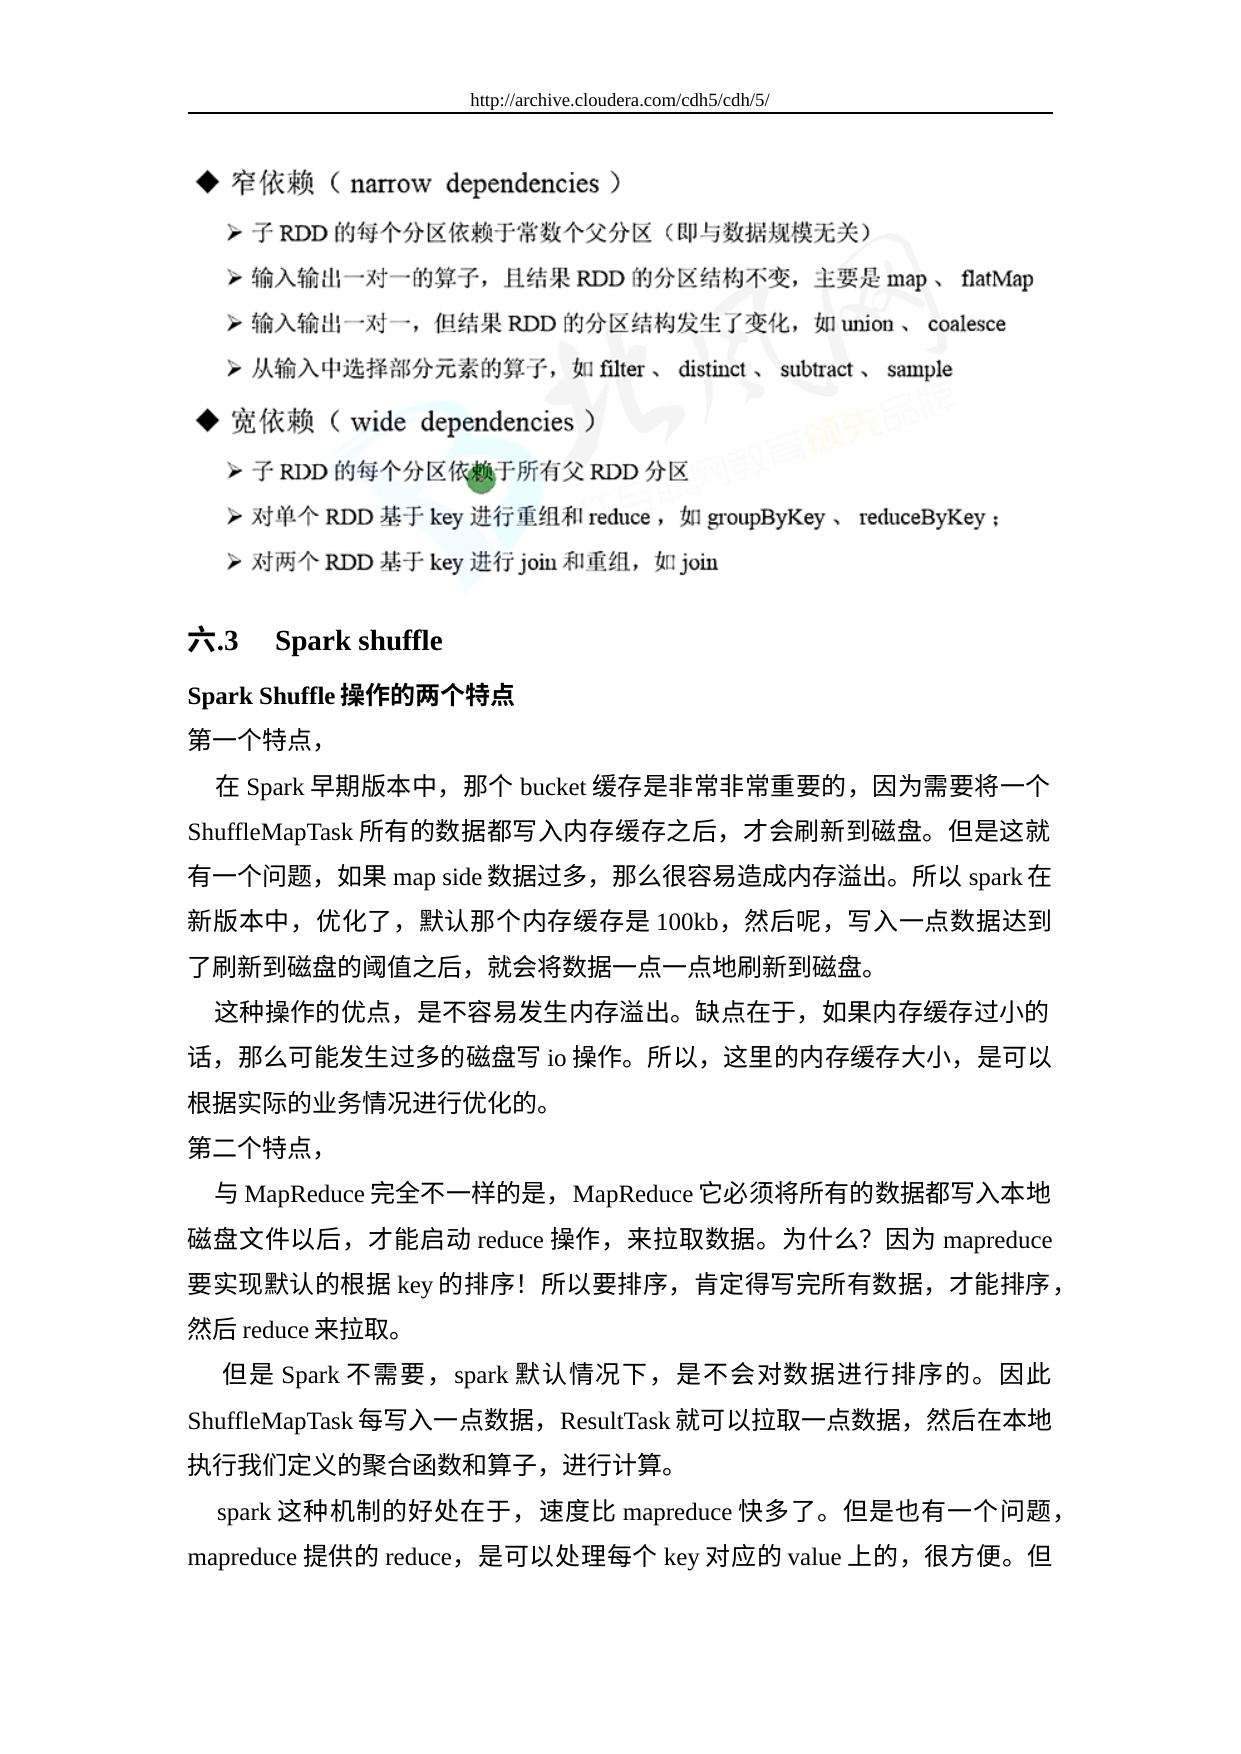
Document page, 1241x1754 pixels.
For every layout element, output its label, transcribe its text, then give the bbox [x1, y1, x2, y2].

picture [187, 162, 1053, 594]
text 与MapReduce完全不一样的是，MapReduce它必须将所有的数据都写入本地磁盘文件以后，才能启动reduce操作，来拉取数据。为什么？因为mapreduce要实现默认的根据key的排序！所以要排序，肯定得写完所有数据，才能排序，然后reduce来拉取。 [187, 1174, 1053, 1346]
text 第二个特点， [187, 1128, 1053, 1165]
text Spark Shuffle操作的两个特点 [187, 675, 1053, 712]
text 但是Spark不需要，spark默认情况下，是不会对数据进行排序的。因此ShuffleMapTask每写入一点数据，ResultTask就可以拉取一点数据，然后在本地执行我们定义的聚合函数和算子，进行计算。 [187, 1355, 1053, 1482]
text 这种操作的优点，是不容易发生内存溢出。缺点在于，如果内存缓存过小的话，那么可能发生过多的磁盘写io操作。所以，这里的内存缓存大小，是可以根据实际的业务情况进行优化的。 [187, 992, 1053, 1119]
subtitle Spark shuffle [187, 617, 1053, 659]
text 在Spark早期版本中，那个bucket缓存是非常非常重要的，因为需要将一个ShuffleMapTask所有的数据都写入内存缓存之后，才会刷新到磁盘。但是这就有一个问题，如果map side数据过多，那么很容易造成内存溢出。所以spark在新版本中，优化了，默认那个内存缓存是100kb，然后呢，写入一点数据达到了刷新到磁盘的阈值之后，就会将数据一点一点地刷新到磁盘。 [187, 766, 1053, 983]
text 第一个特点， [187, 721, 1053, 757]
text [187, 1491, 1053, 1572]
